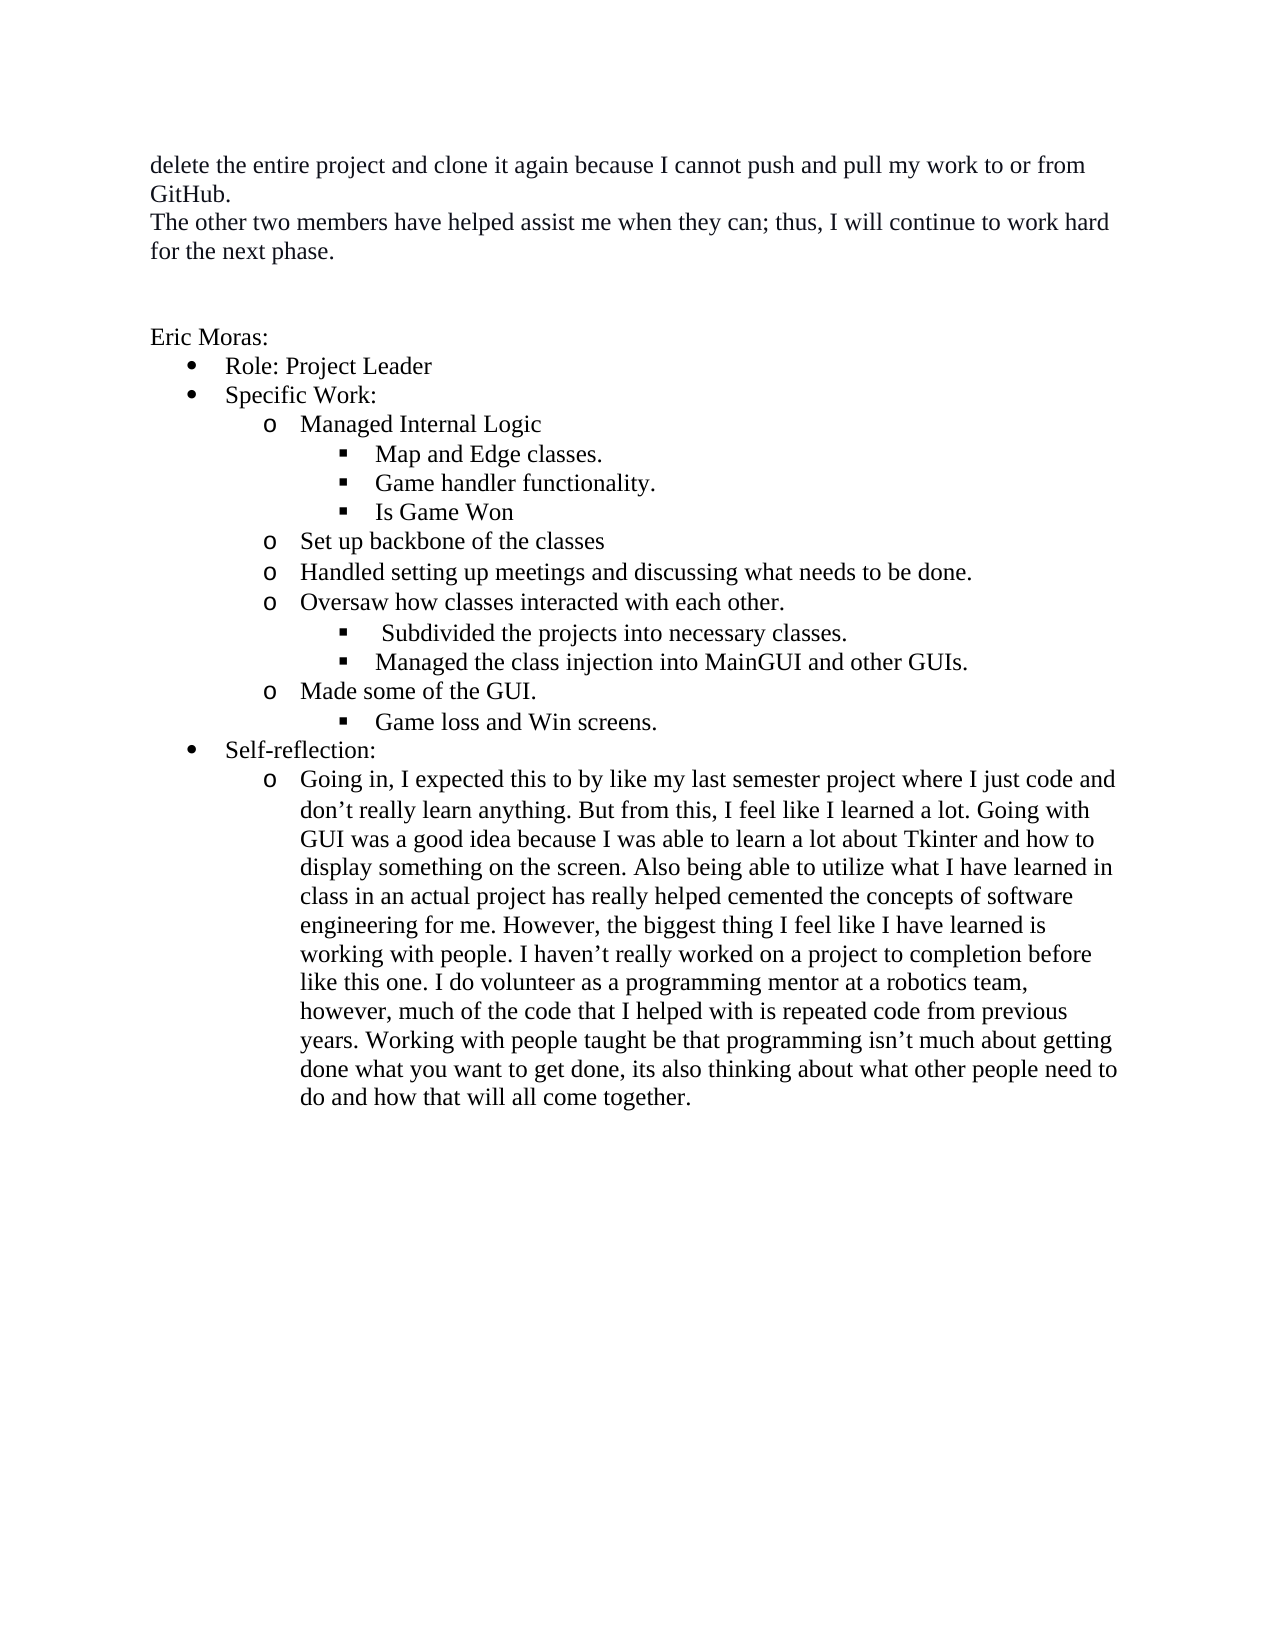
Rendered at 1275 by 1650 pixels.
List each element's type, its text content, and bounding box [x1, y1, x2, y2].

list Handled setting up meetings and discussing what needs to be done. [262, 557, 1125, 587]
list Self-reflection: [187, 735, 1125, 764]
list Oversaw how classes interacted with each other. [262, 587, 1125, 618]
list Role: Project Leader [187, 351, 1125, 380]
list Managed Internal Logic [262, 409, 1125, 439]
list Game handler functionality. [337, 468, 1125, 497]
list Made some of the GUI. [262, 676, 1125, 707]
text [150, 150, 1125, 207]
list Map and Edge classes. [337, 439, 1125, 468]
list Going in, I expected this to by like my last semester project where I just code and don’t really learn anything. But from this, I feel like I learned a lot. Going with GUI was a good idea because I was able to learn a lot about Tkinter and how to display something on the screen. Also being able to utilize what I have learned in class in an actual project has really helped cemented the concepts of software engineering for me. However, the biggest thing I feel like I have learned is working with people. I haven’t really worked on a project to completion before like this one. I do volunteer as a programming mentor at a robotics team, however, much of the code that I helped with is repeated code from previous years. Working with people taught be that programming isn’t much about getting done what you want to get done, its also thinking about what other people need to do and how that will all come together. [262, 764, 1125, 1111]
list Subdivided the projects into necessary classes. [337, 618, 1125, 647]
list Is Game Won [337, 497, 1125, 526]
text Eric Moras: [150, 322, 1125, 351]
list Game loss and Win screens. [337, 707, 1125, 735]
list Set up backbone of the classes [262, 526, 1125, 557]
list Specific Work: [187, 380, 1125, 409]
text The other two members have helped assist me when they can; thus, I will continue to work hard for the next phase. [150, 207, 1125, 265]
list Managed the class injection into MainGUI and other GUIs. [337, 647, 1125, 676]
